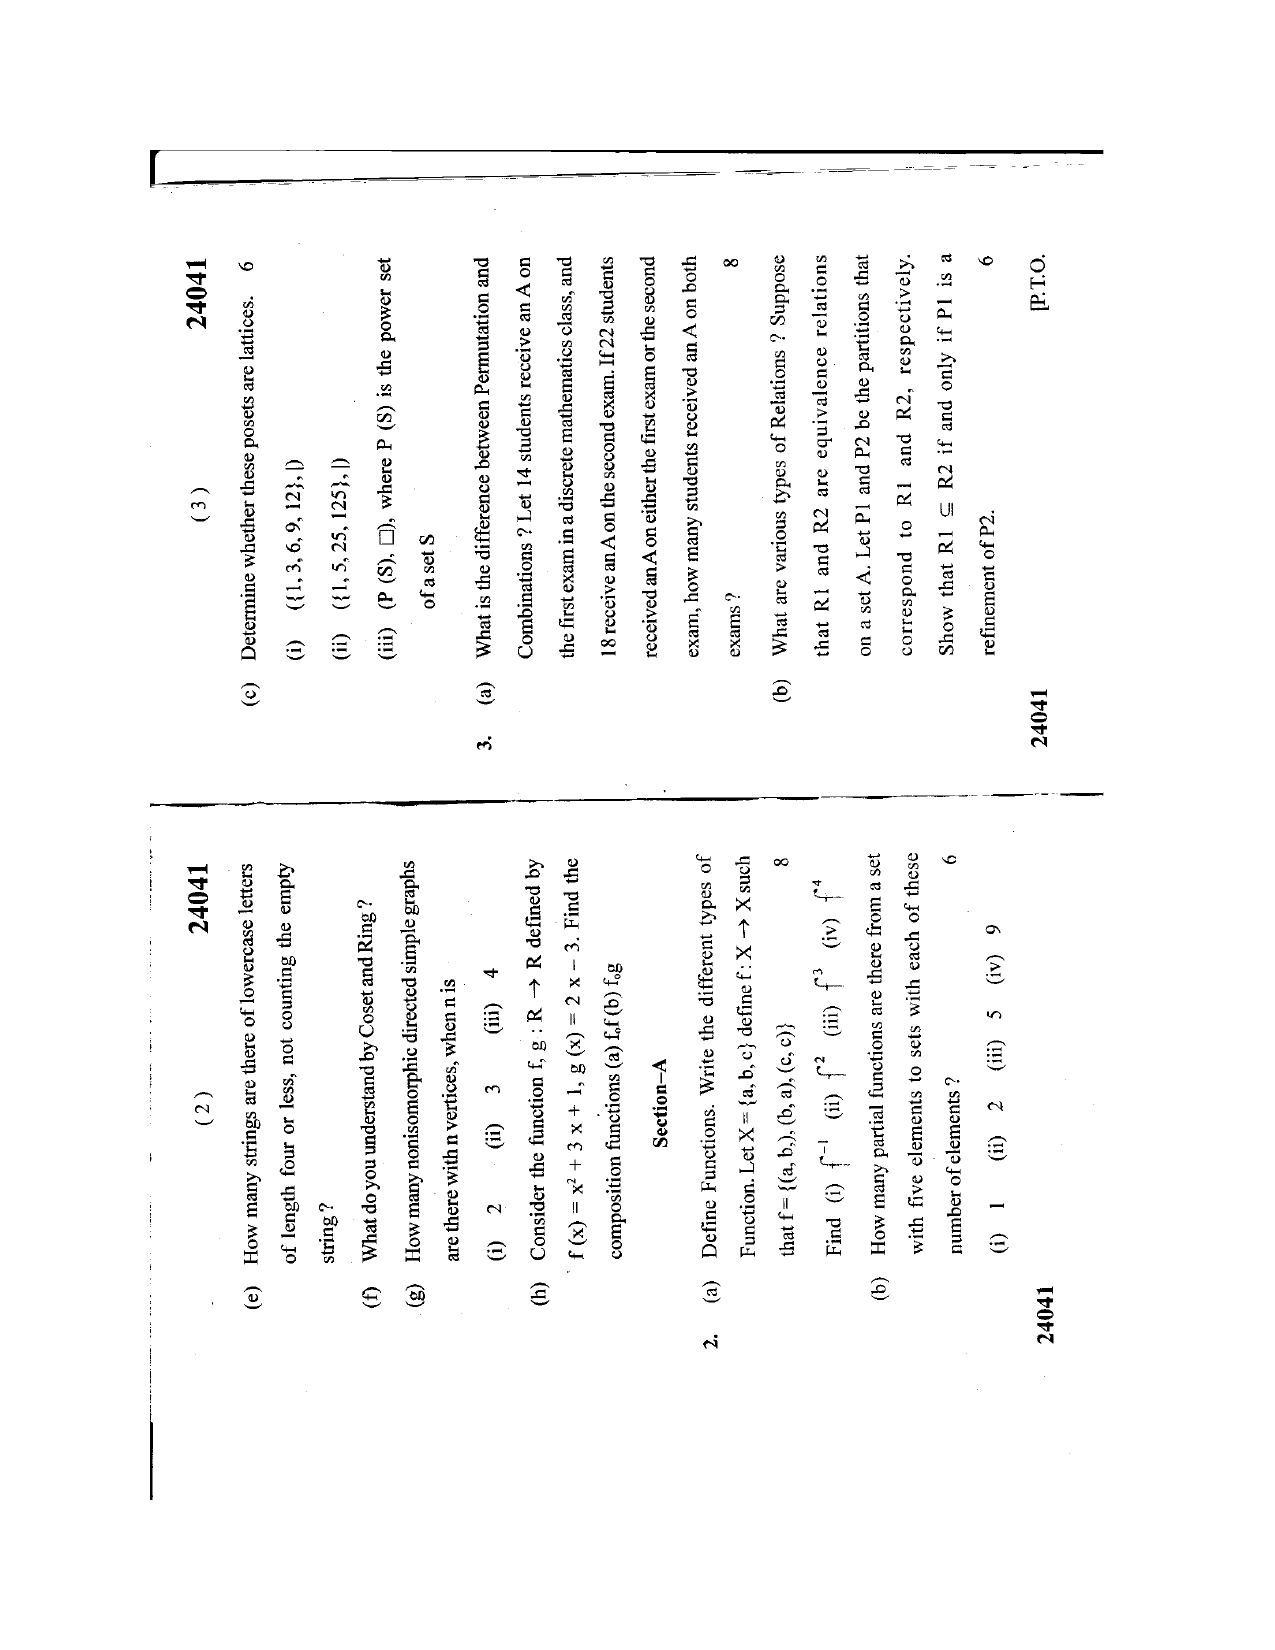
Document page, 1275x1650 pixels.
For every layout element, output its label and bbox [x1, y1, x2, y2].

picture [150, 150, 1104, 1500]
